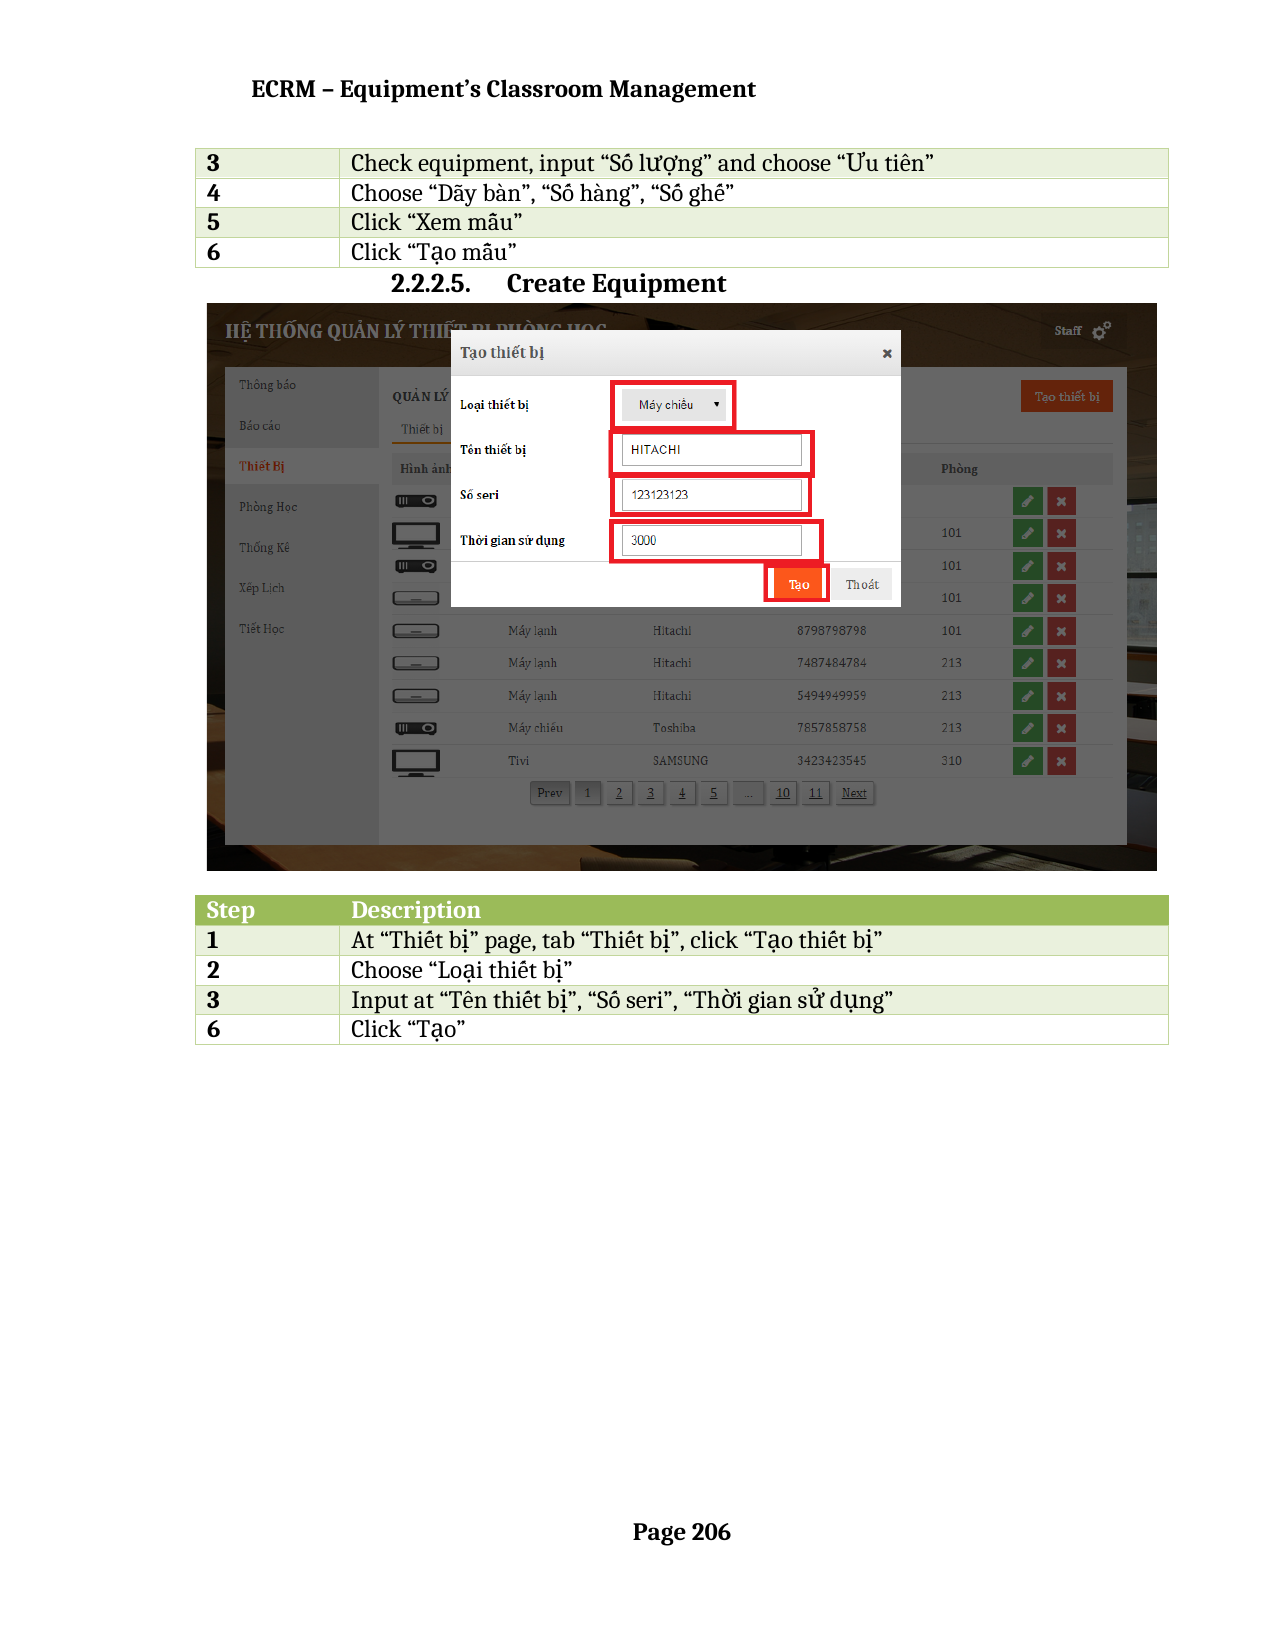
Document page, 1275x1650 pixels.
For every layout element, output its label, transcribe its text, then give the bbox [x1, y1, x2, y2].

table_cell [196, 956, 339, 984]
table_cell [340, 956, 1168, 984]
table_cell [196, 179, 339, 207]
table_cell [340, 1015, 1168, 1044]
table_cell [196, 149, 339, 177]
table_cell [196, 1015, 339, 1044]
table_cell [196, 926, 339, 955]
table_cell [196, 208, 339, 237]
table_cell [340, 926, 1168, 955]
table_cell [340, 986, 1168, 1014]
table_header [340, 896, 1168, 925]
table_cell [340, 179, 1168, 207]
picture [206, 303, 1157, 871]
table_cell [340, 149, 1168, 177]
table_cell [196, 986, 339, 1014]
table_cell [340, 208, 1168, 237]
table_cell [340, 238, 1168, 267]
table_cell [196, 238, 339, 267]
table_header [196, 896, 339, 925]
list Create Equipment [391, 268, 1157, 299]
